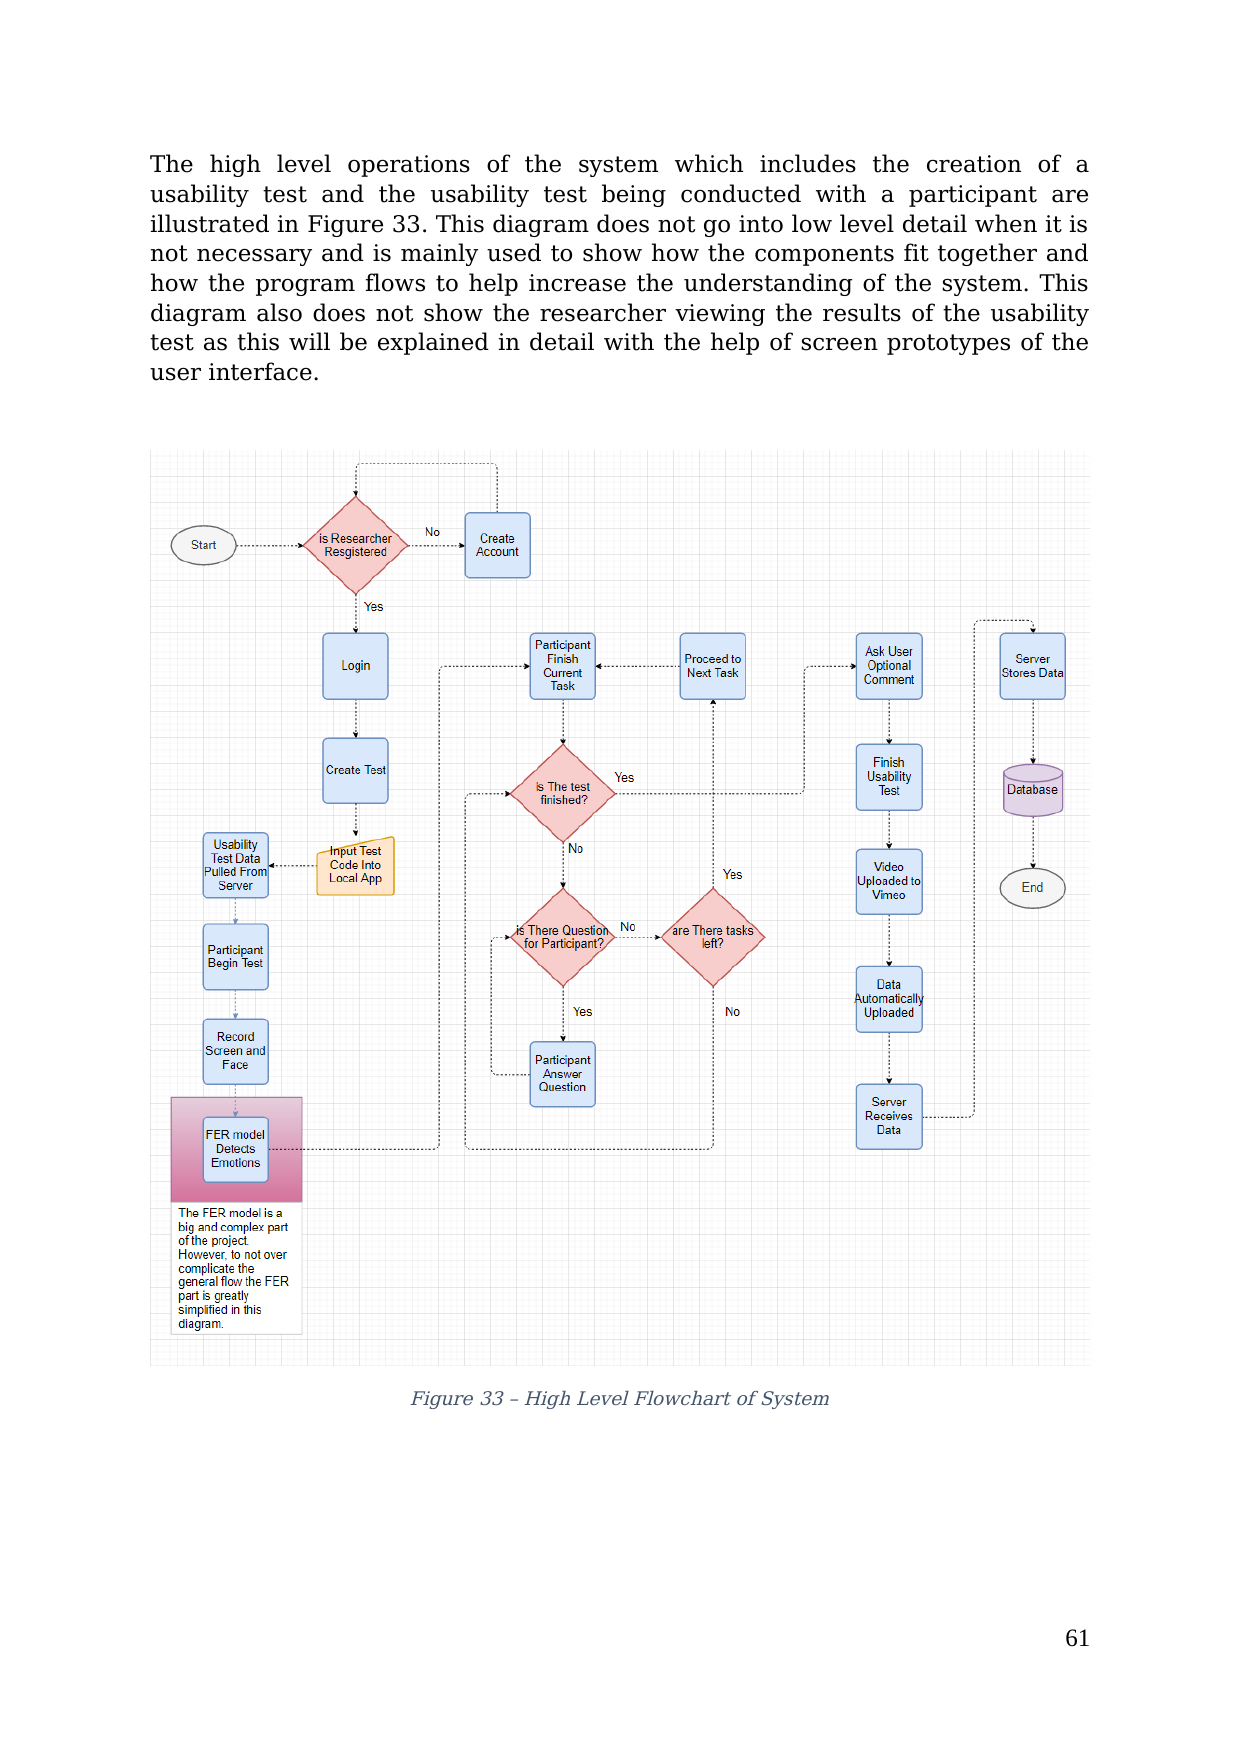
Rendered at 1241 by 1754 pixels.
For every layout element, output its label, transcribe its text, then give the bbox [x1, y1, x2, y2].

text Figure 33 – High Level Flowchart of System [150, 1386, 1090, 1409]
text The high level operations of the system which includes the creation of a usability test and the usability test being conducted with a participant are illustrated in Figure 32. This diagram does not go into low level detail when it is not necessary and is mainly used to show how the components fit together and how the program flows to help increase the understanding of the system. This diagram also does not show the researcher viewing the results of the usability test as this will be explained in detail with the help of screen prototypes of the user interface. [150, 150, 1090, 385]
picture [150, 450, 1091, 1366]
